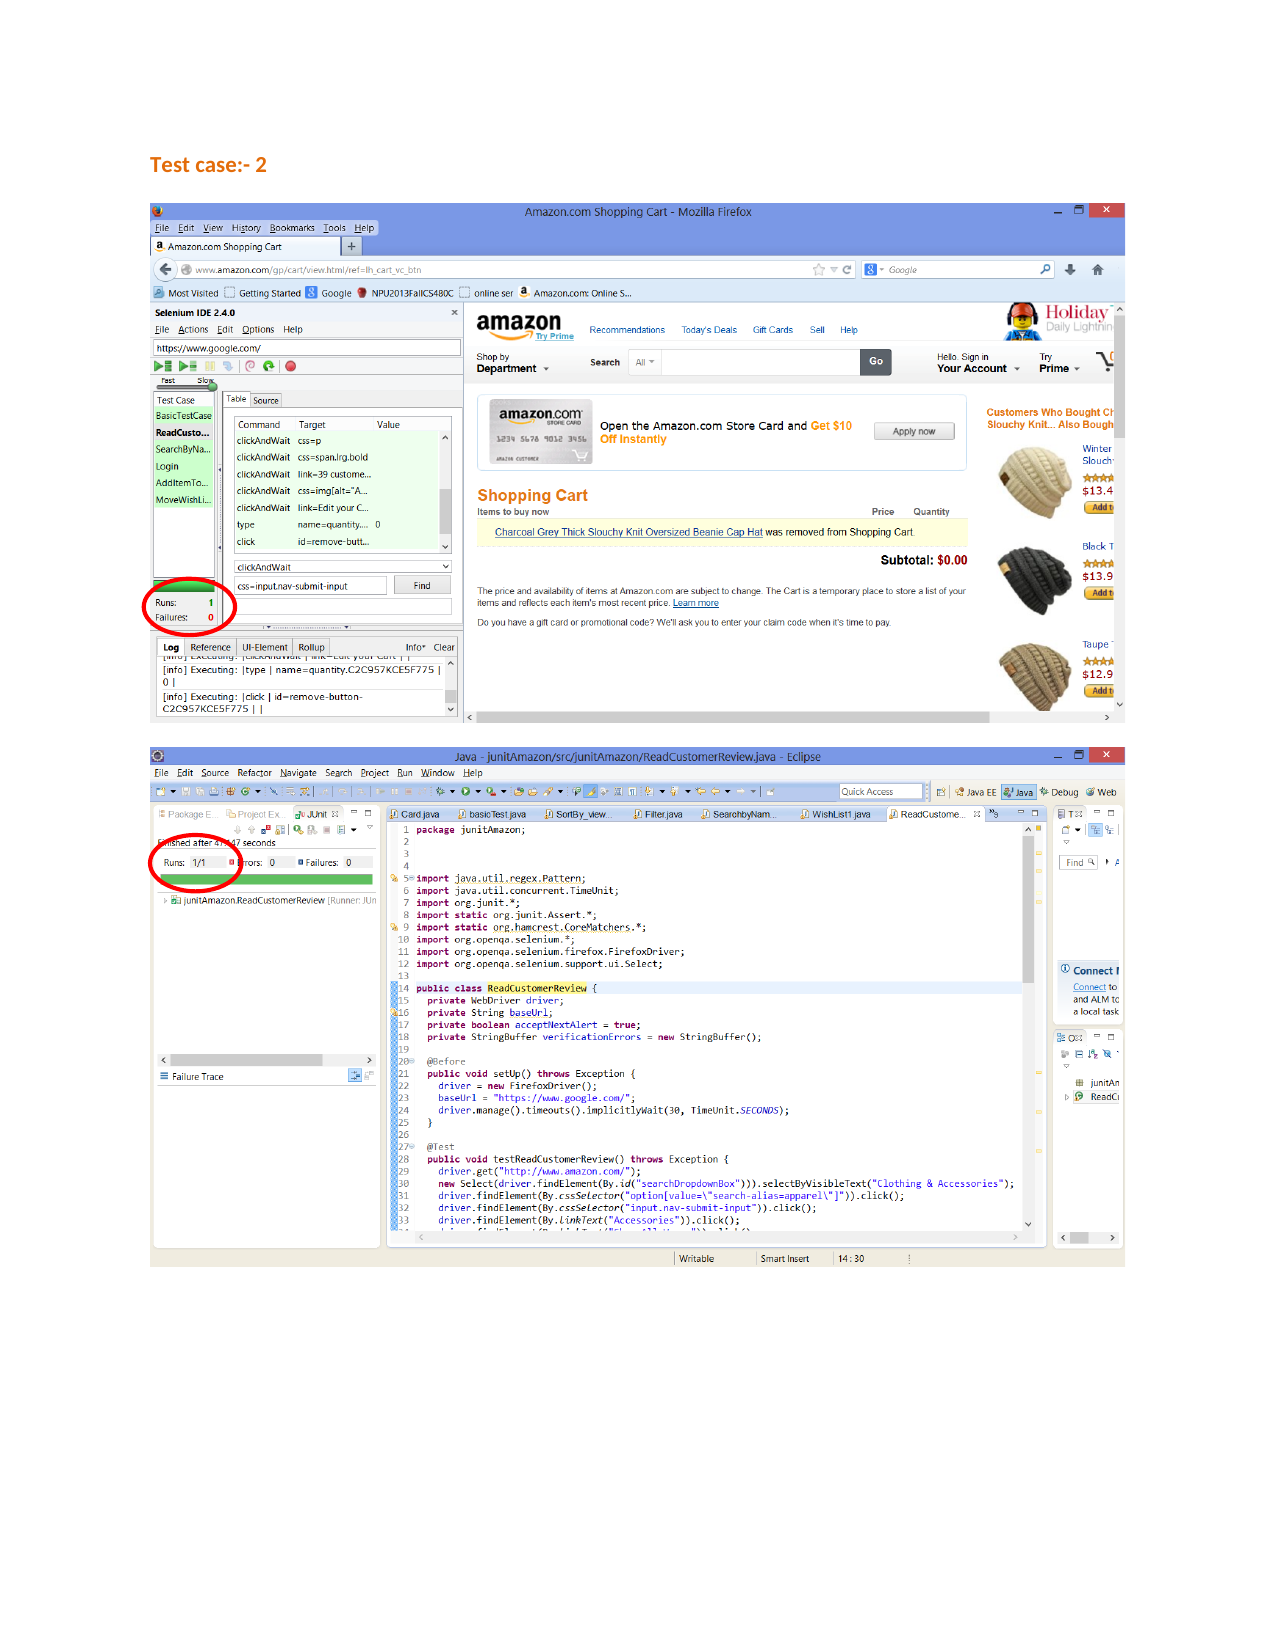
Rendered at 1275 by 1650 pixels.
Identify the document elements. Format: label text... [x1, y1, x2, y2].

text Test case:- 2 [150, 150, 1125, 178]
picture [150, 581, 232, 632]
picture [150, 203, 1125, 723]
picture [150, 747, 1125, 1267]
picture [153, 838, 239, 889]
